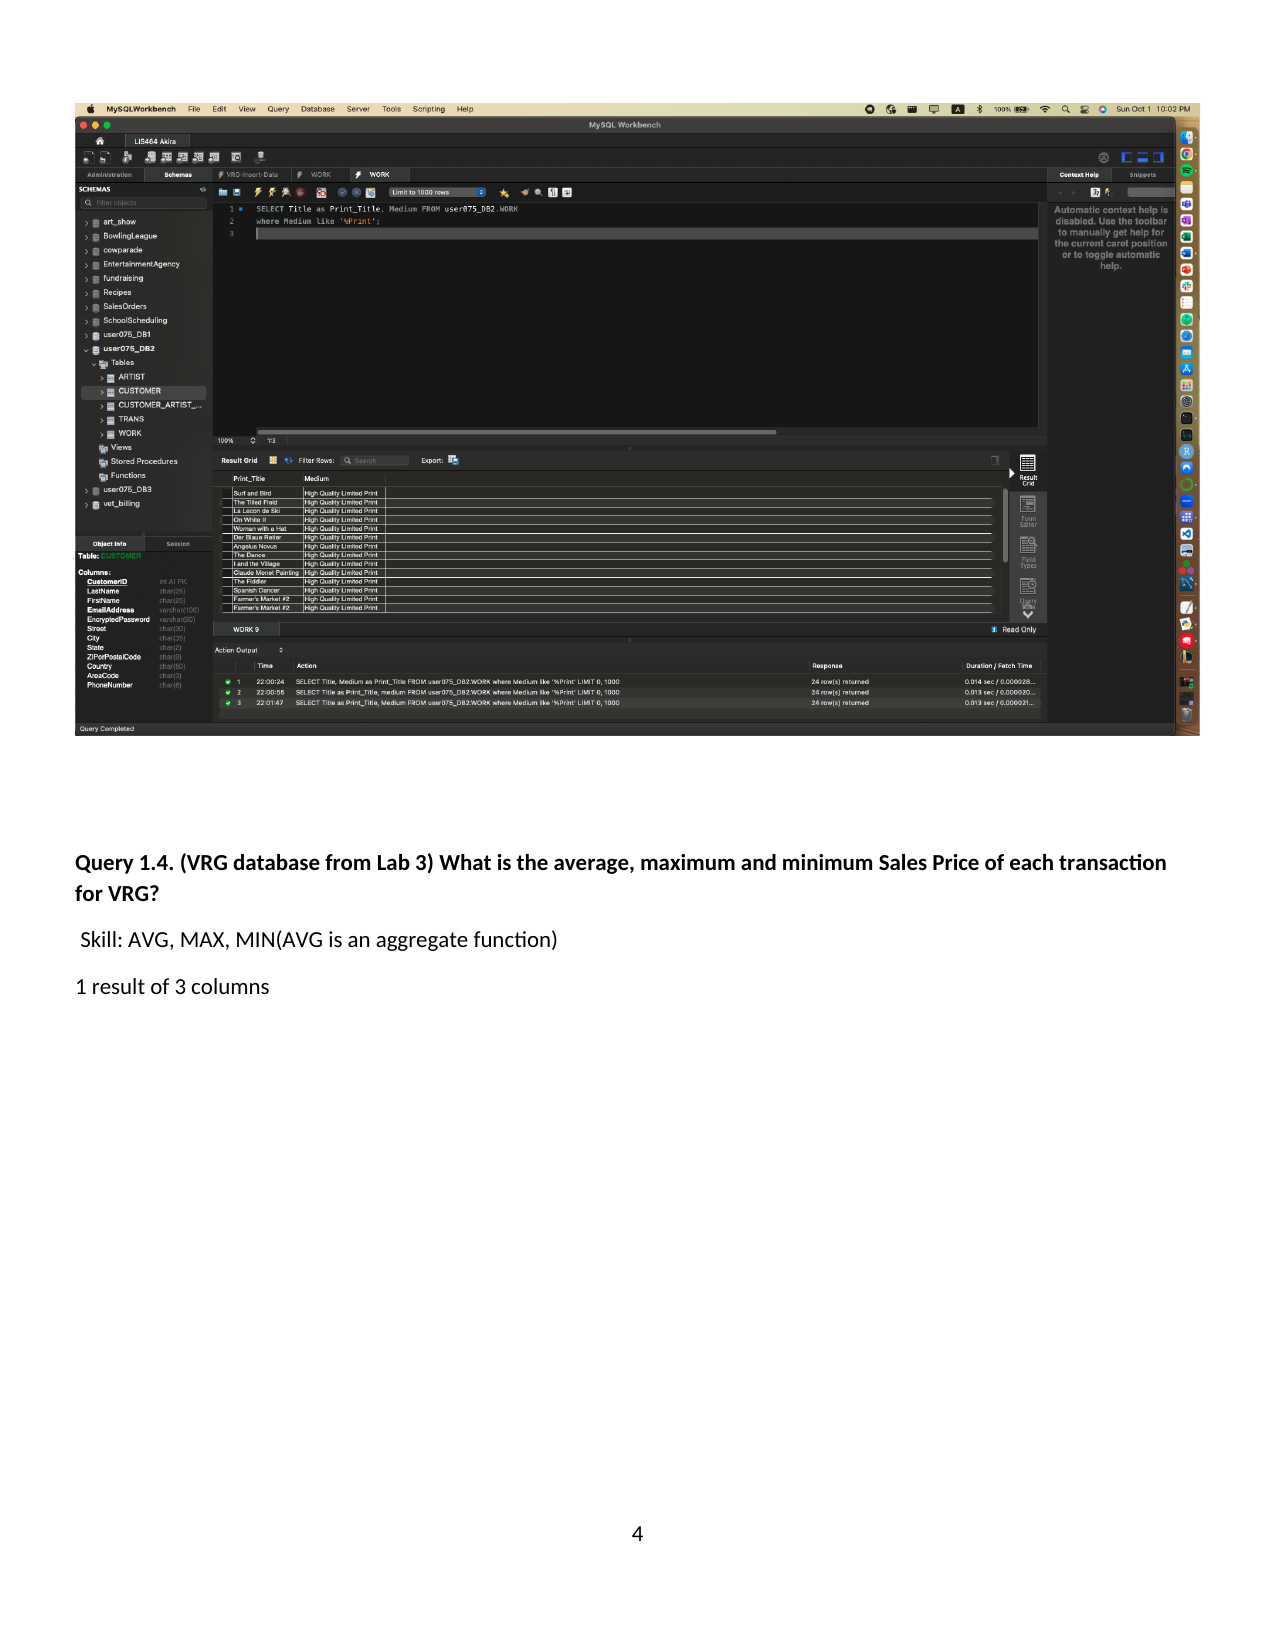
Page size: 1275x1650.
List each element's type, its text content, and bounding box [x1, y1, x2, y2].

text Skill: AVG, MAX, MIN(AVG is an aggregate function) [75, 926, 1200, 953]
text 1 result of 3 columns [75, 972, 1200, 1000]
picture [75, 103, 1200, 736]
text Query 1.4. (VRG database from Lab 3) What is the average, maximum and minimum Sales Price of each transaction for VRG? [75, 848, 1200, 907]
